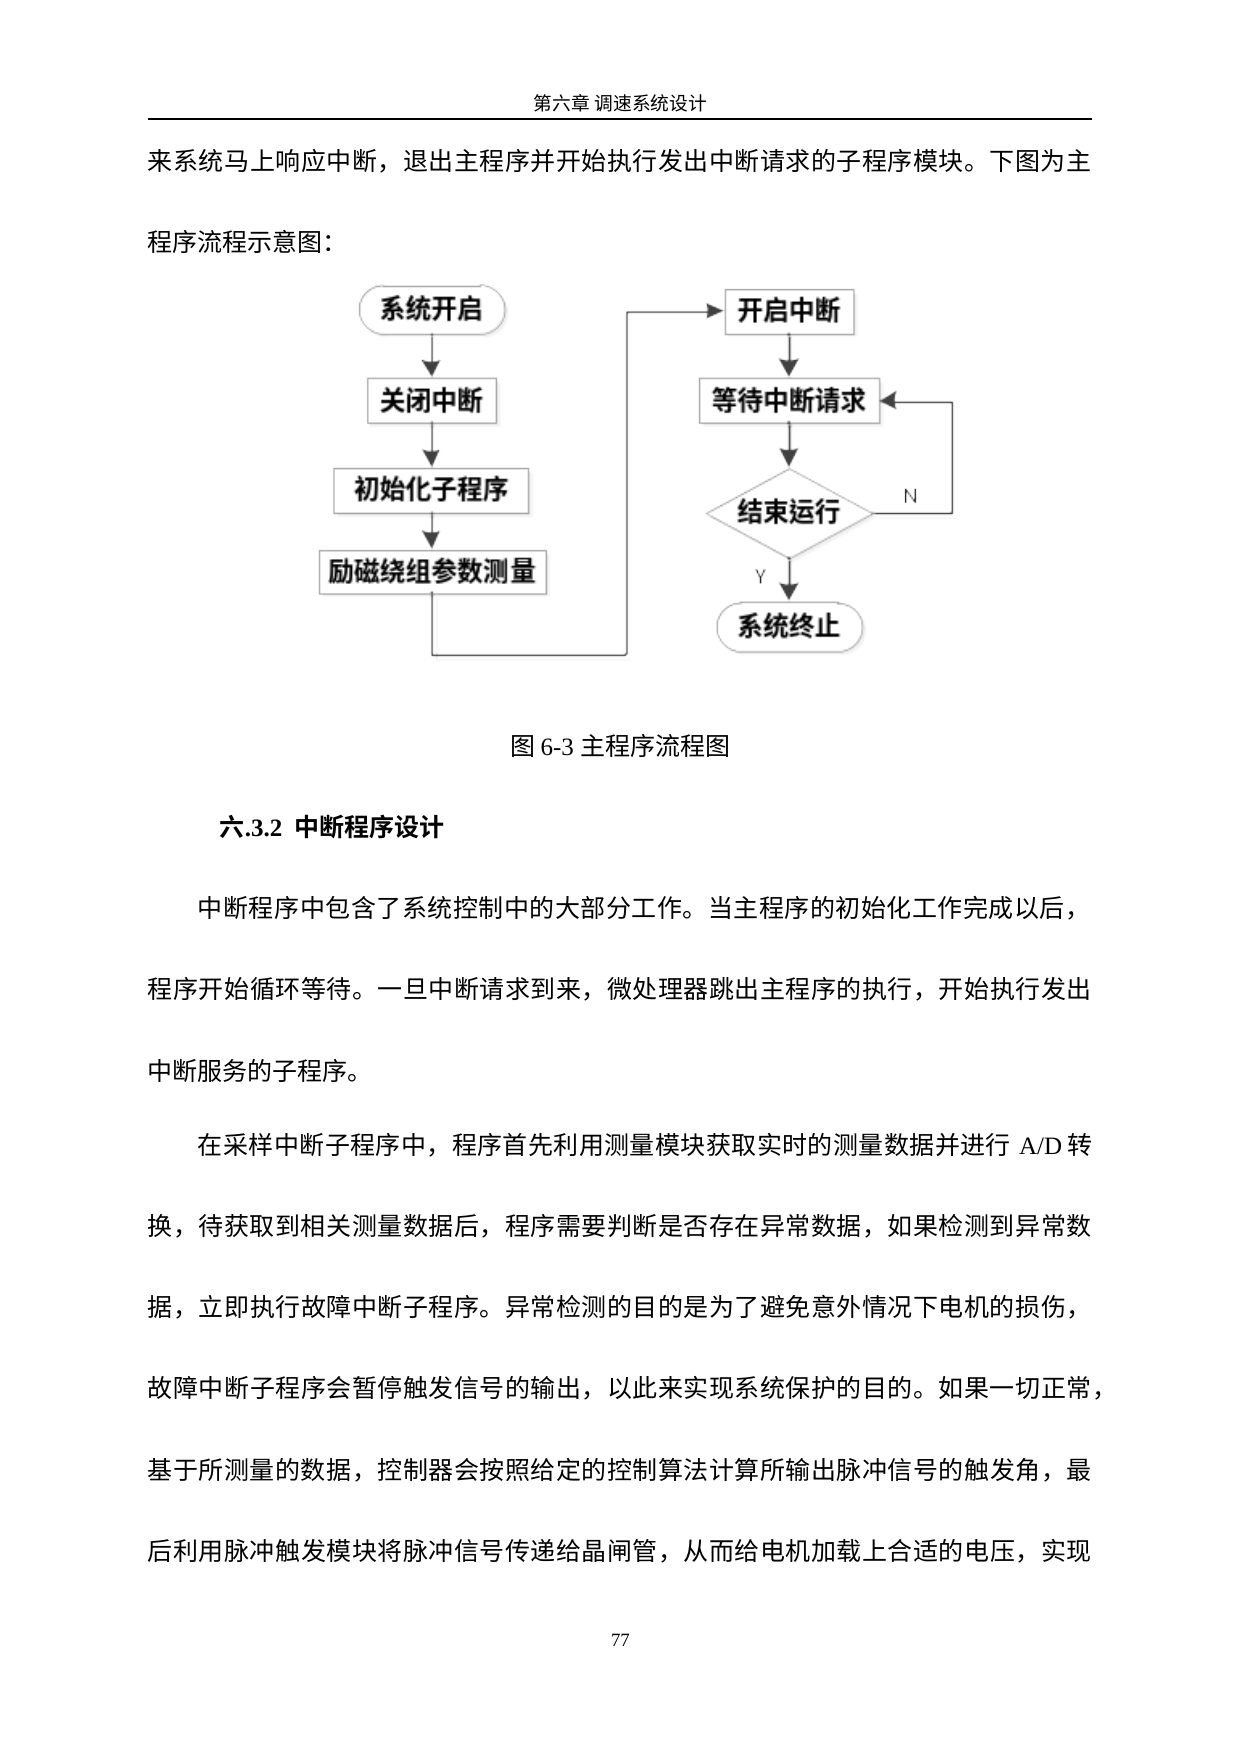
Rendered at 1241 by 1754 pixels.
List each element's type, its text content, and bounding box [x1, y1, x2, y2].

subtitle 中断程序设计 [169, 793, 1071, 858]
text 中断程序中包含了系统控制中的大部分工作。当主程序的初始化工作完成以后，程序开始循环等待。一旦中断请求到来，微处理器跳出主程序的执行，开始执行发出中断服务的子程序。 [148, 874, 1092, 1102]
text 图6-3 主程序流程图 [148, 712, 1092, 777]
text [148, 127, 1092, 273]
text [148, 1111, 1092, 1582]
